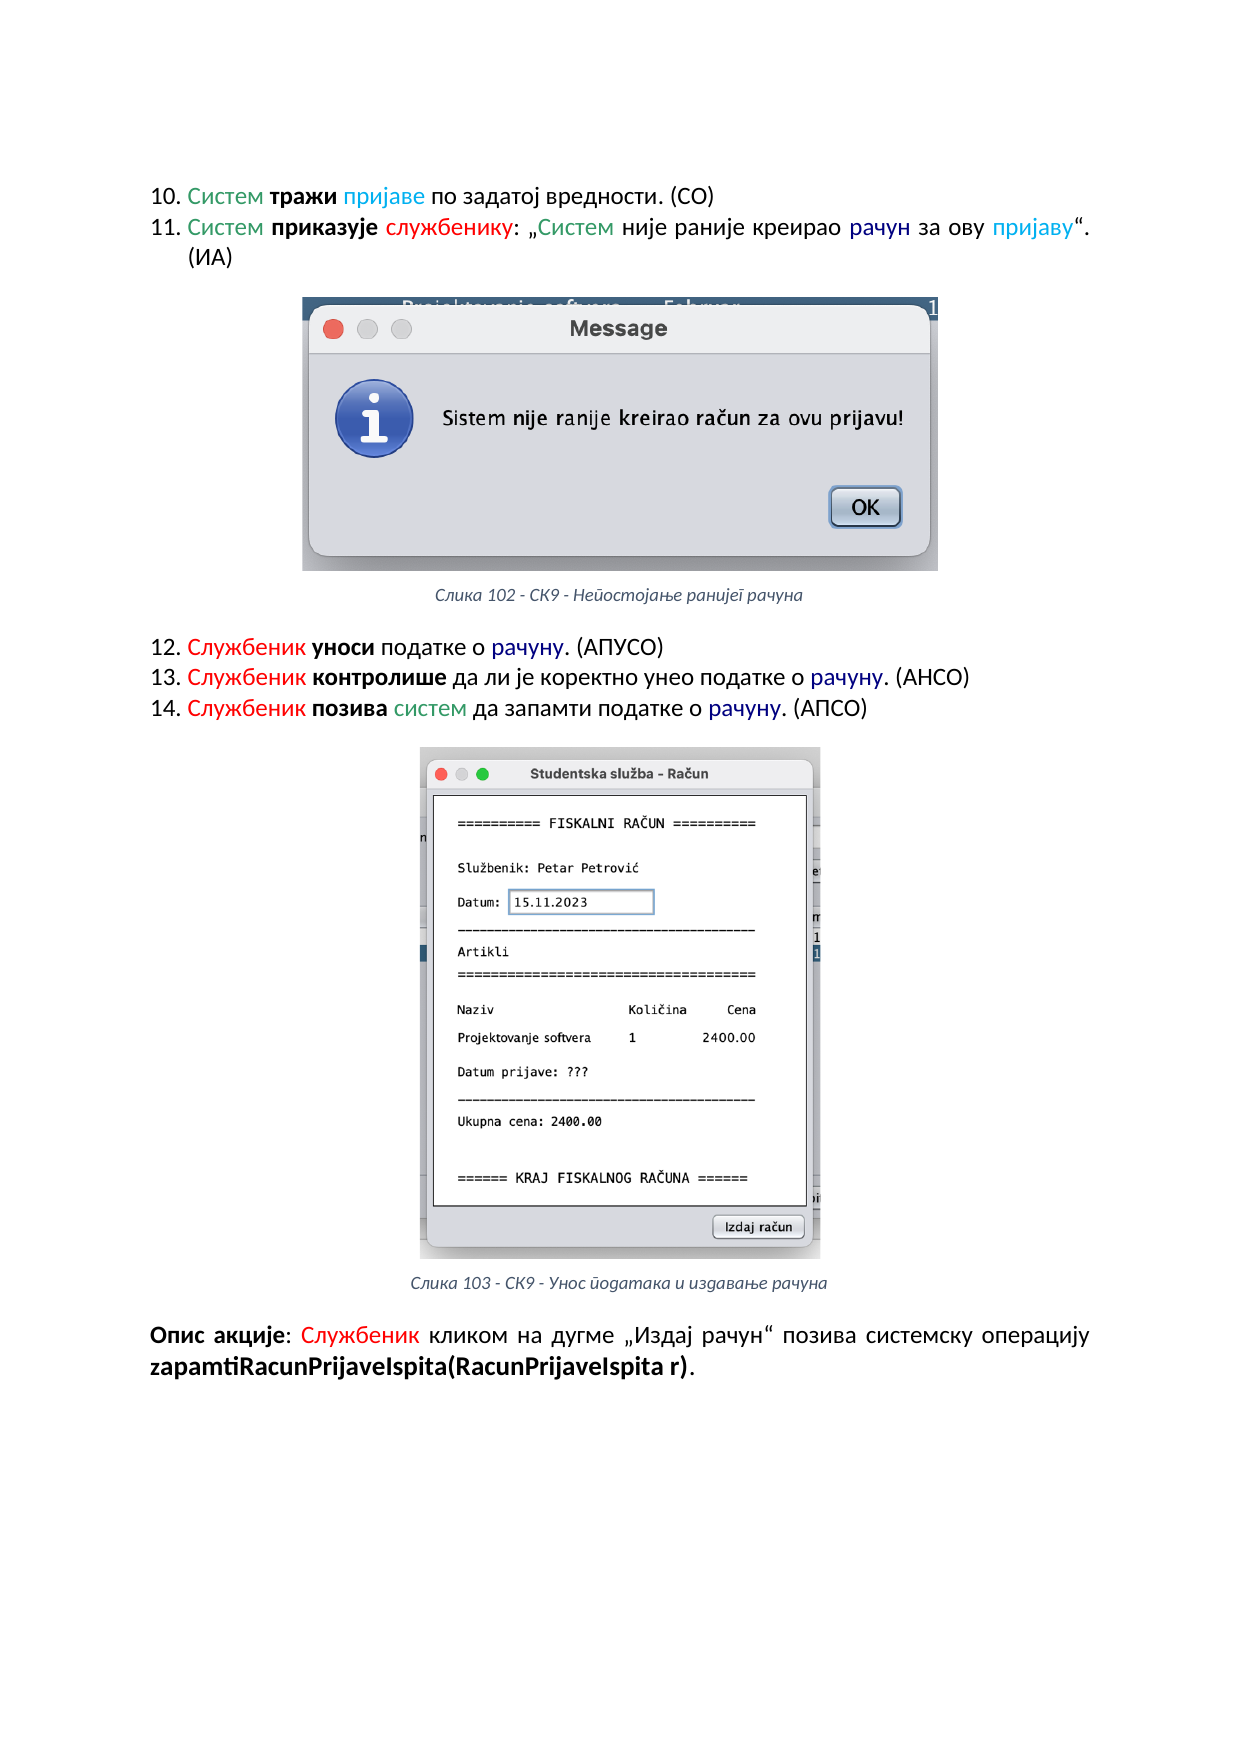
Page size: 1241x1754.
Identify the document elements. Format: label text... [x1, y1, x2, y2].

list Службеник контролише да ли је коректно унео податке о рачуну. (АНСО) [150, 661, 1090, 692]
list Службеник позива систем да запамти податке о рачуну. (АПСО) [150, 692, 1090, 722]
list Систем тражи пријаве по задатој вредности. (СО) [150, 181, 1090, 211]
list Службеник уноси податке о рачуну. (АПУСО) [150, 631, 1090, 661]
subtitle Слика 103 - СК9 - Унос података и издавање рачуна [150, 1271, 1090, 1294]
picture [419, 747, 821, 1259]
subtitle Слика 102 - СК9 - Непостојање ранијег рачуна [150, 583, 1090, 606]
list Систем приказује службенику: „Систем није раније креирао рачун за ову пријаву“. (ИА) [150, 211, 1090, 272]
text Опис акције: Службеник кликом на дугме „Издај рачун“ позива системску операцију zapamtiRacunPrijaveIspita(RacunPrijaveIspita r). [150, 1319, 1090, 1383]
picture [302, 297, 938, 571]
